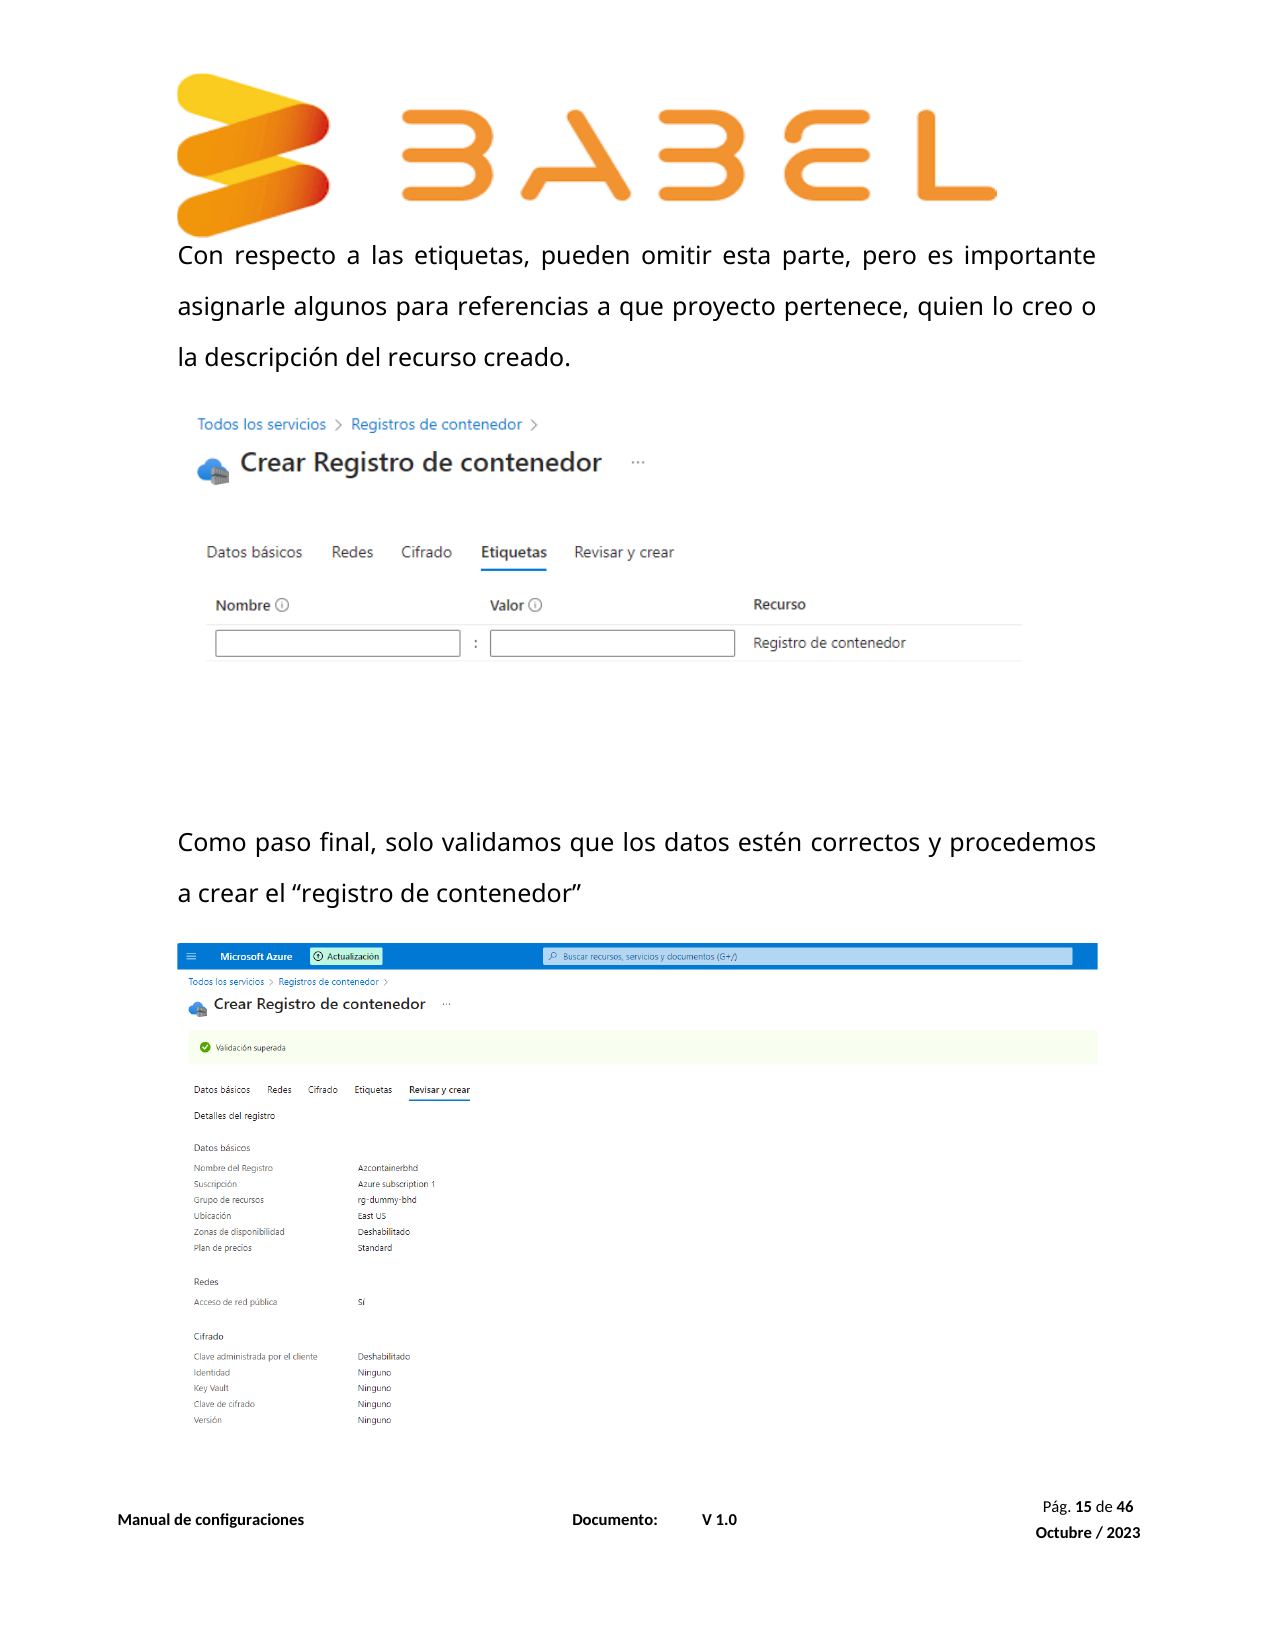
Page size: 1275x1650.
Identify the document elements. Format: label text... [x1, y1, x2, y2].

text Como paso final, solo validamos que los datos estén correctos y procedemos a crear el “registro de contenedor” [177, 824, 1098, 909]
picture [177, 943, 1098, 1448]
text Con respecto a las etiquetas, pueden omitir esta parte, pero es importante asignarle algunos para referencias a que proyecto pertenece, quien lo creo o la descripción del recurso creado. [177, 238, 1098, 374]
picture [177, 407, 1098, 726]
picture [177, 73, 997, 238]
